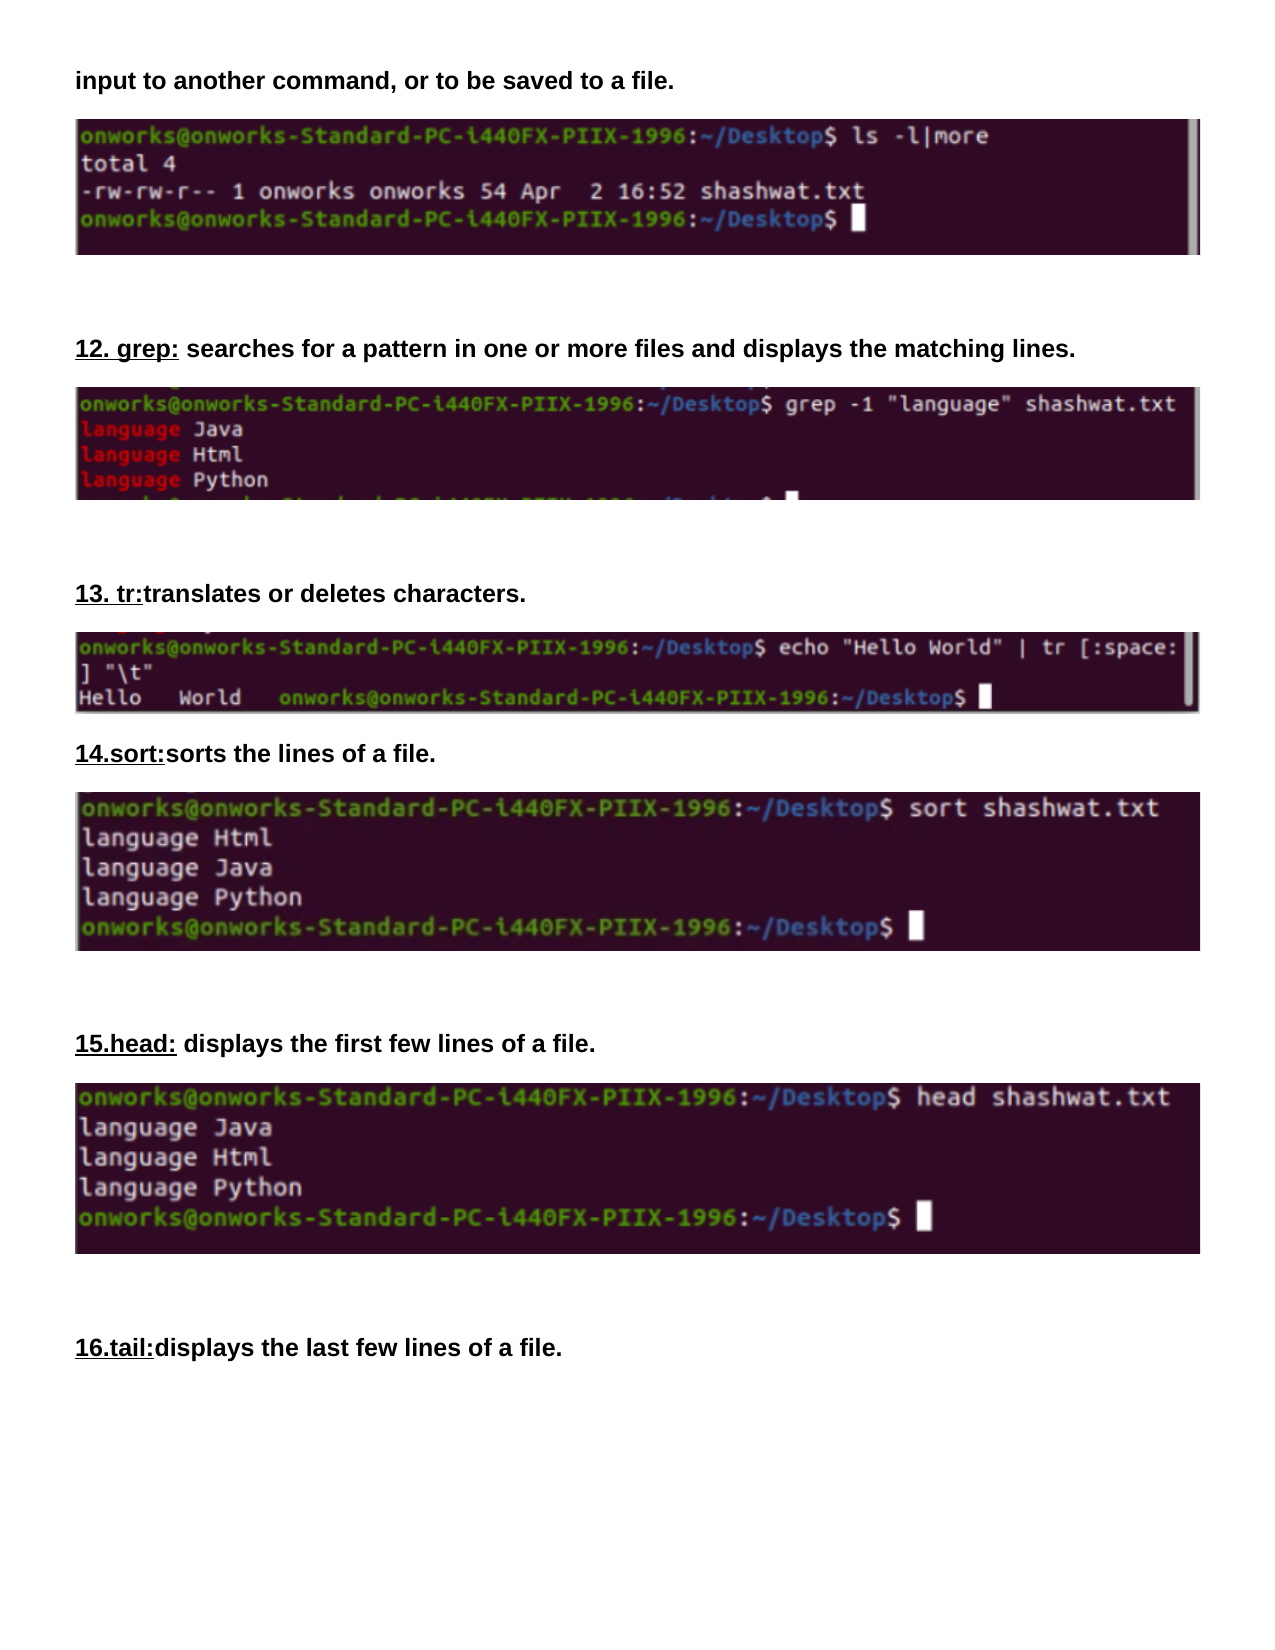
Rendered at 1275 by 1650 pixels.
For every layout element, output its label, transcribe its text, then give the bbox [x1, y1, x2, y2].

text 13. tr:translates or deletes characters. [75, 578, 1200, 607]
picture [75, 119, 1200, 255]
text 12. grep: searches for a pattern in one or more files and displays the matching lines. [75, 333, 1200, 362]
picture [75, 1083, 1200, 1254]
text 15.head: displays the first few lines of a file. [75, 1029, 1200, 1058]
picture [75, 792, 1200, 951]
text 14.sort:sorts the lines of a file. [75, 738, 1200, 767]
picture [75, 387, 1200, 500]
text input to another command, or to be saved to a file. [75, 66, 1200, 94]
text 16.tail:displays the last few lines of a file. [75, 1333, 1200, 1361]
picture [75, 632, 1200, 714]
